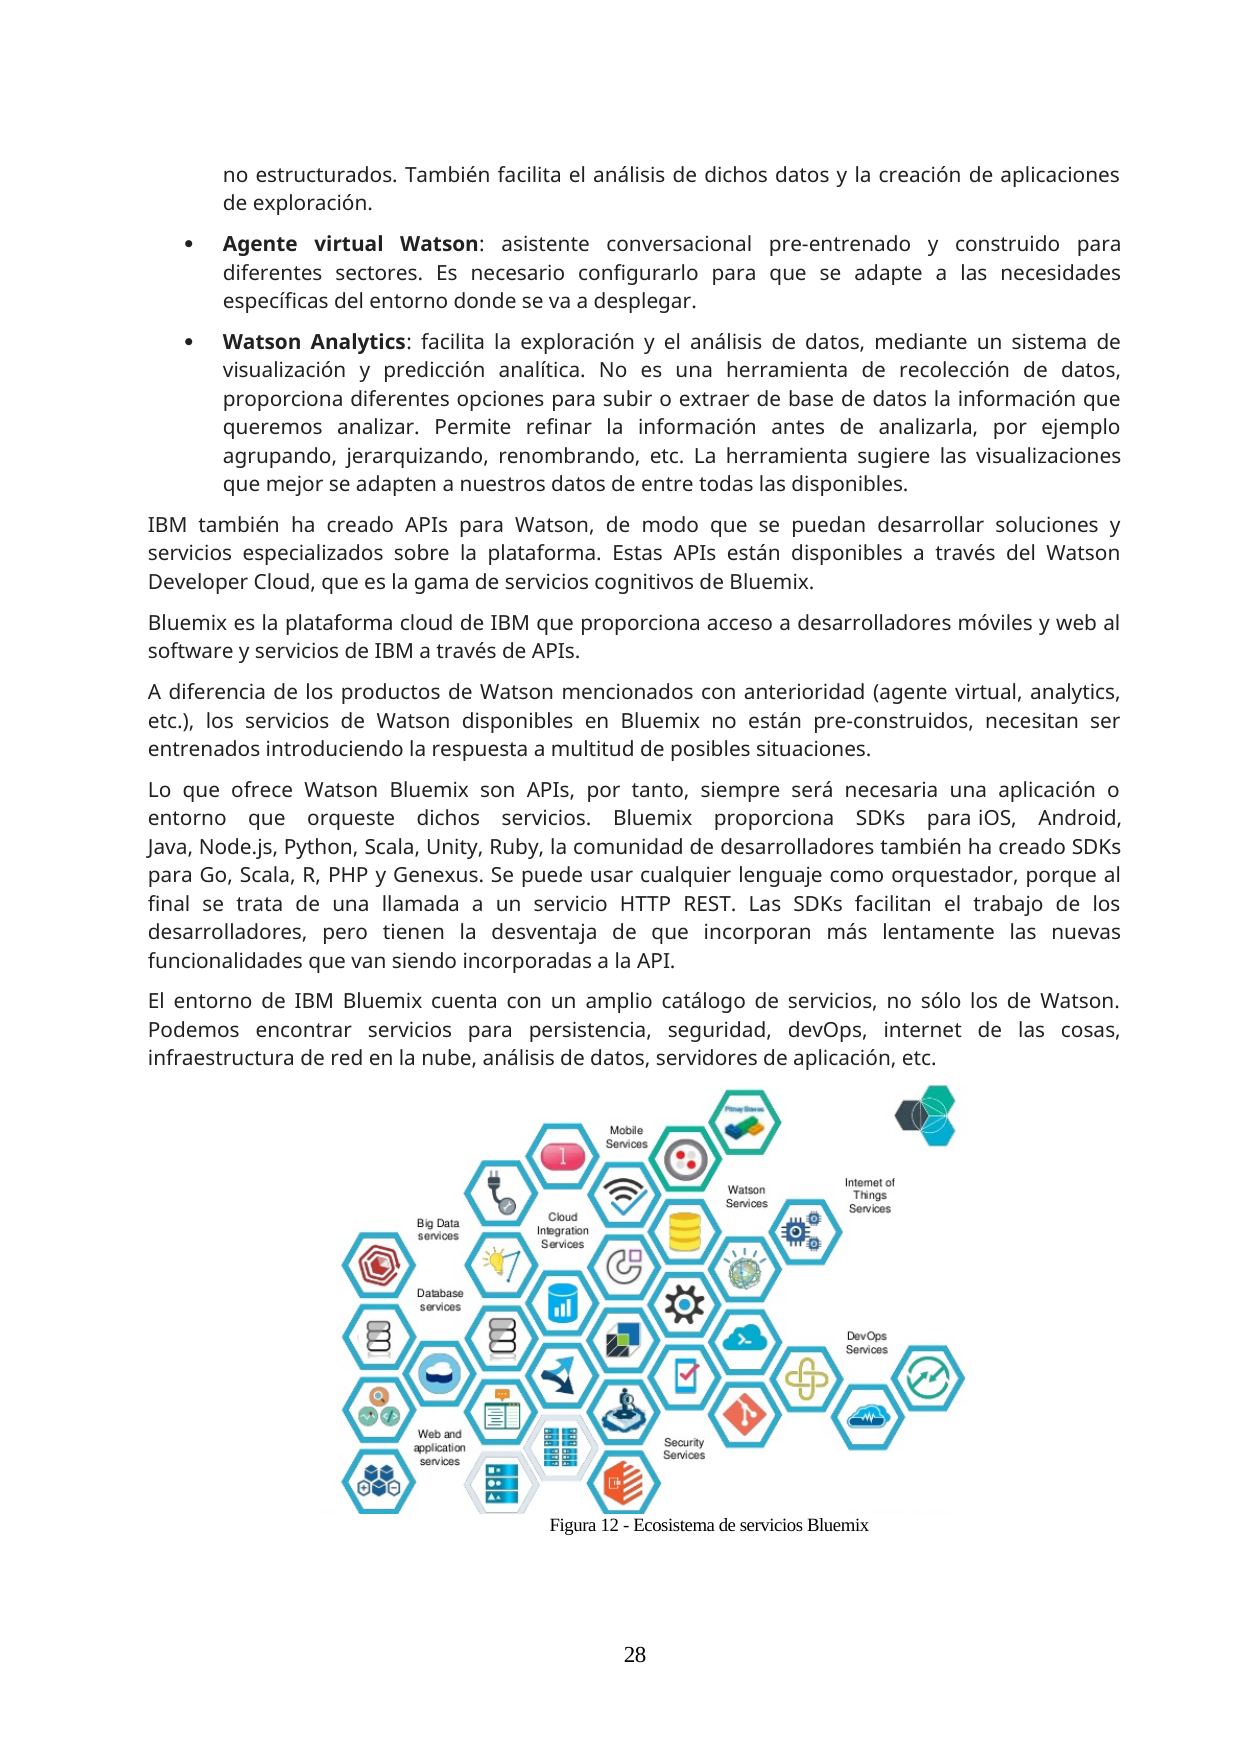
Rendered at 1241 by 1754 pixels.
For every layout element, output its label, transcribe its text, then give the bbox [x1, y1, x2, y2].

text A diferencia de los productos de Watson mencionados con anterioridad (agente virtual, analytics, etc.), los servicios de Watson disponibles en Bluemix no están pre-construidos, necesitan ser entrenados introduciendo la respuesta a multitud de posibles situaciones. [148, 677, 1122, 763]
text IBM también ha creado APIs para Watson, de modo que se puedan desarrollar soluciones y servicios especializados sobre la plataforma. Estas APIs están disponibles a través del Watson Developer Cloud, que es la gama de servicios cognitivos de Bluemix. [148, 510, 1122, 595]
text Figura 12 - Ecosistema de servicios Bluemix [297, 1514, 1122, 1535]
list Watson Analytics: facilita la exploración y el análisis de datos, mediante un sistema de visualización y predicción analítica. No es una herramienta de recolección de datos, proporciona diferentes opciones para subir o extraer de base de datos la información que queremos analizar. Permite refinar la información antes de analizarla, por ejemplo agrupando, jerarquizando, renombrando, etc. La herramienta sugiere las visualizaciones que mejor se adapten a nuestros datos de entre todas las disponibles. [185, 327, 1122, 498]
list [185, 160, 1122, 217]
text Bluemix es la plataforma cloud de IBM que proporciona acceso a desarrolladores móviles y web al software y servicios de IBM a través de APIs. [148, 608, 1122, 665]
list Agente virtual Watson: asistente conversacional pre-entrenado y construido para diferentes sectores. Es necesario configurarlo para que se adapte a las necesidades específicas del entorno donde se va a desplegar. [185, 229, 1122, 314]
picture [302, 1084, 968, 1514]
text Lo que ofrece Watson Bluemix son APIs, por tanto, siempre será necesaria una aplicación o entorno que orqueste dichos servicios. Bluemix proporciona SDKs para iOS, Android, Java, Node.js, Python, Scala, Unity, Ruby, la comunidad de desarrolladores también ha creado SDKs para Go, Scala, R, PHP y Genexus. Se puede usar cualquier lenguaje como orquestador, porque al final se trata de una llamada a un servicio HTTP REST. Las SDKs facilitan el trabajo de los desarrolladores, pero tienen la desventaja de que incorporan más lentamente las nuevas funcionalidades que van siendo incorporadas a la API. [148, 775, 1122, 974]
text El entorno de IBM Bluemix cuenta con un amplio catálogo de servicios, no sólo los de Watson. Podemos encontrar servicios para persistencia, seguridad, devOps, internet de las cosas, infraestructura de red en la nube, análisis de datos, servidores de aplicación, etc. [148, 987, 1122, 1072]
